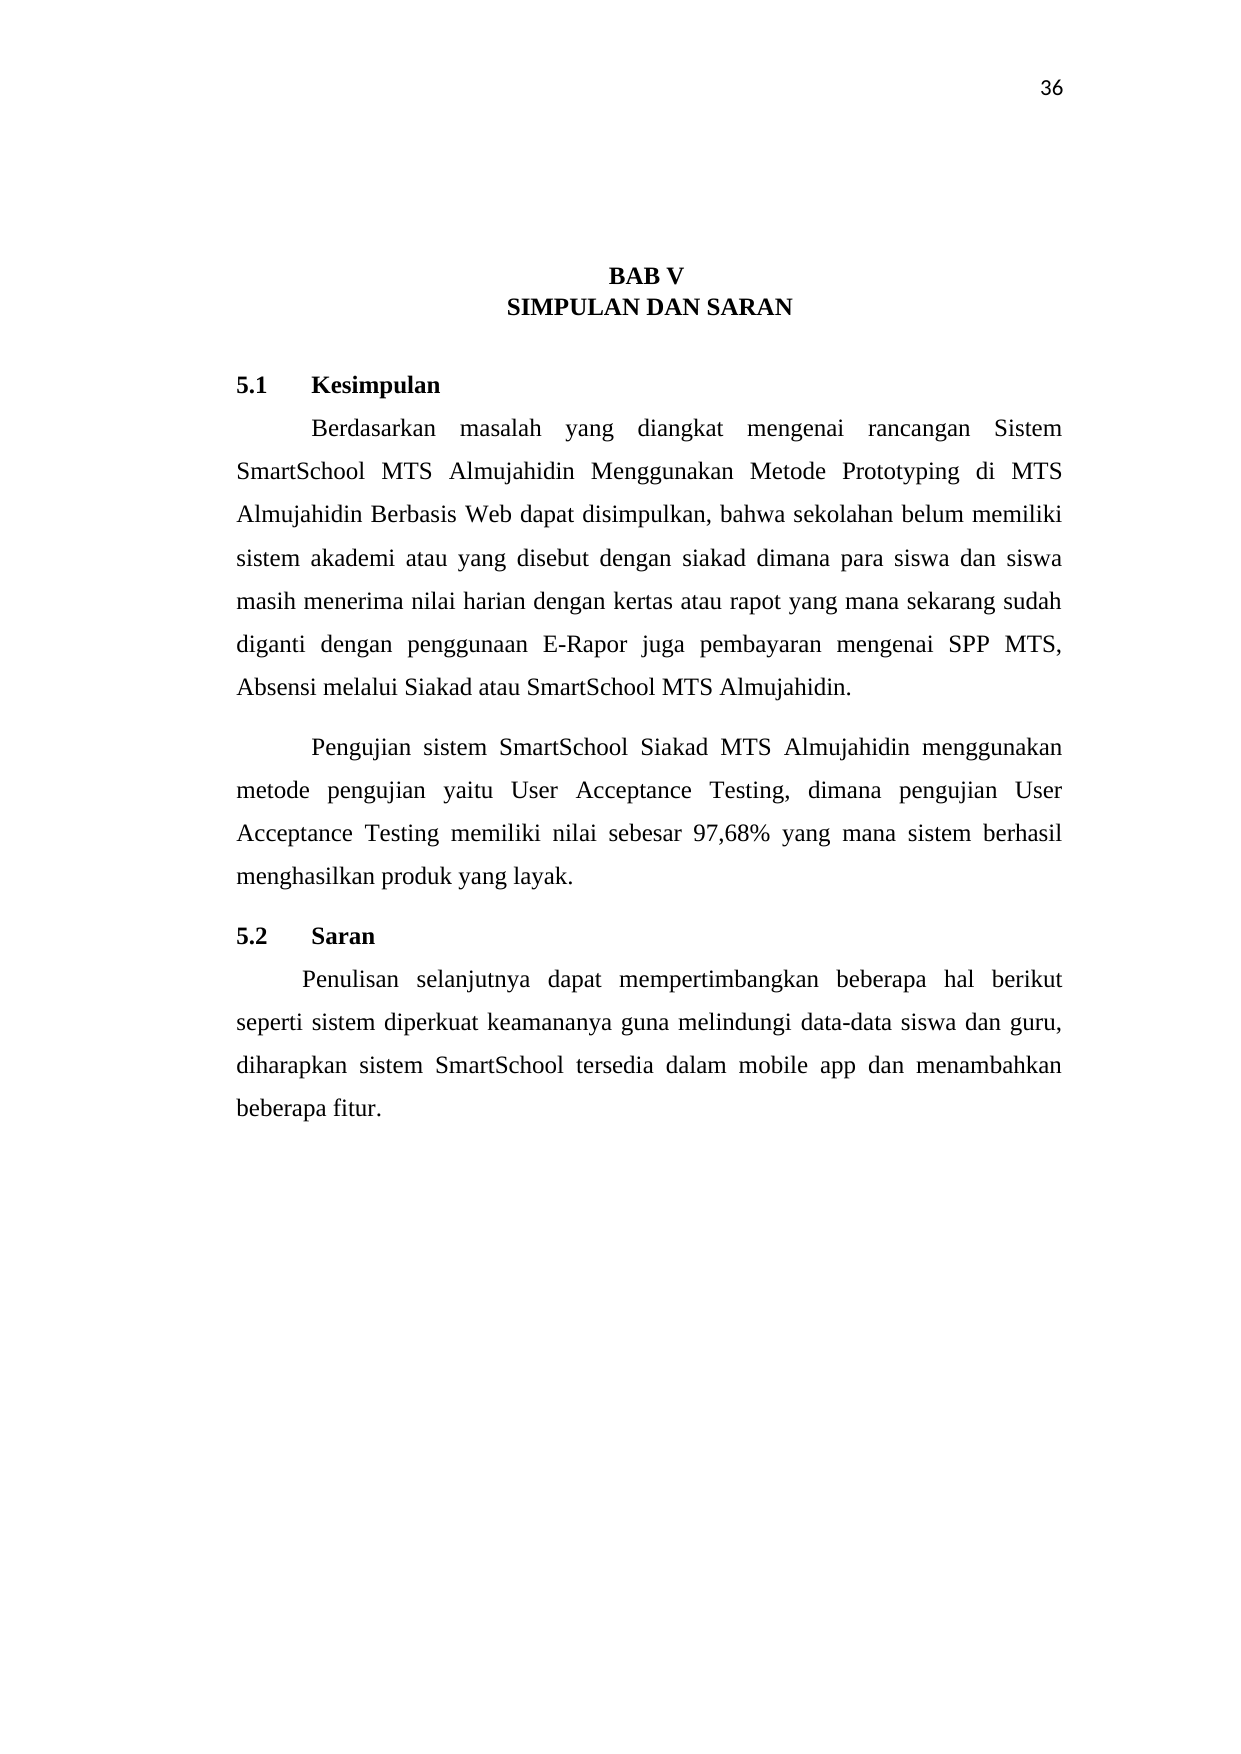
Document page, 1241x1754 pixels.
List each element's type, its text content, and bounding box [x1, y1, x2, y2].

text Berdasarkan masalah yang diangkat mengenai rancangan Sistem SmartSchool MTS Almujahidin Menggunakan Metode Prototyping di MTS Almujahidin Berbasis Web dapat disimpulkan, bahwa sekolahan belum memiliki sistem akademi atau yang disebut dengan siakad dimana para siswa dan siswa masih menerima nilai harian dengan kertas atau rapot yang mana sekarang sudah diganti dengan penggunaan E-Rapor juga pembayaran mengenai SPP MTS, Absensi melalui Siakad atau SmartSchool MTS Almujahidin. [236, 413, 1063, 701]
subtitle Kesimpulan [236, 370, 1063, 399]
subtitle BAB V SIMPULAN DAN SARAN [236, 261, 1063, 321]
subtitle Saran [236, 921, 1063, 950]
text Pengujian sistem SmartSchool Siakad MTS Almujahidin menggunakan metode pengujian yaitu User Acceptance Testing, dimana pengujian User Acceptance Testing memiliki nilai sebesar 97,68% yang mana sistem berhasil menghasilkan produk yang layak. [236, 732, 1063, 890]
text Penulisan selanjutnya dapat mempertimbangkan beberapa hal berikut seperti sistem diperkuat keamananya guna melindungi data-data siswa dan guru, diharapkan sistem SmartSchool tersedia dalam mobile app dan menambahkan beberapa fitur. [236, 964, 1063, 1122]
